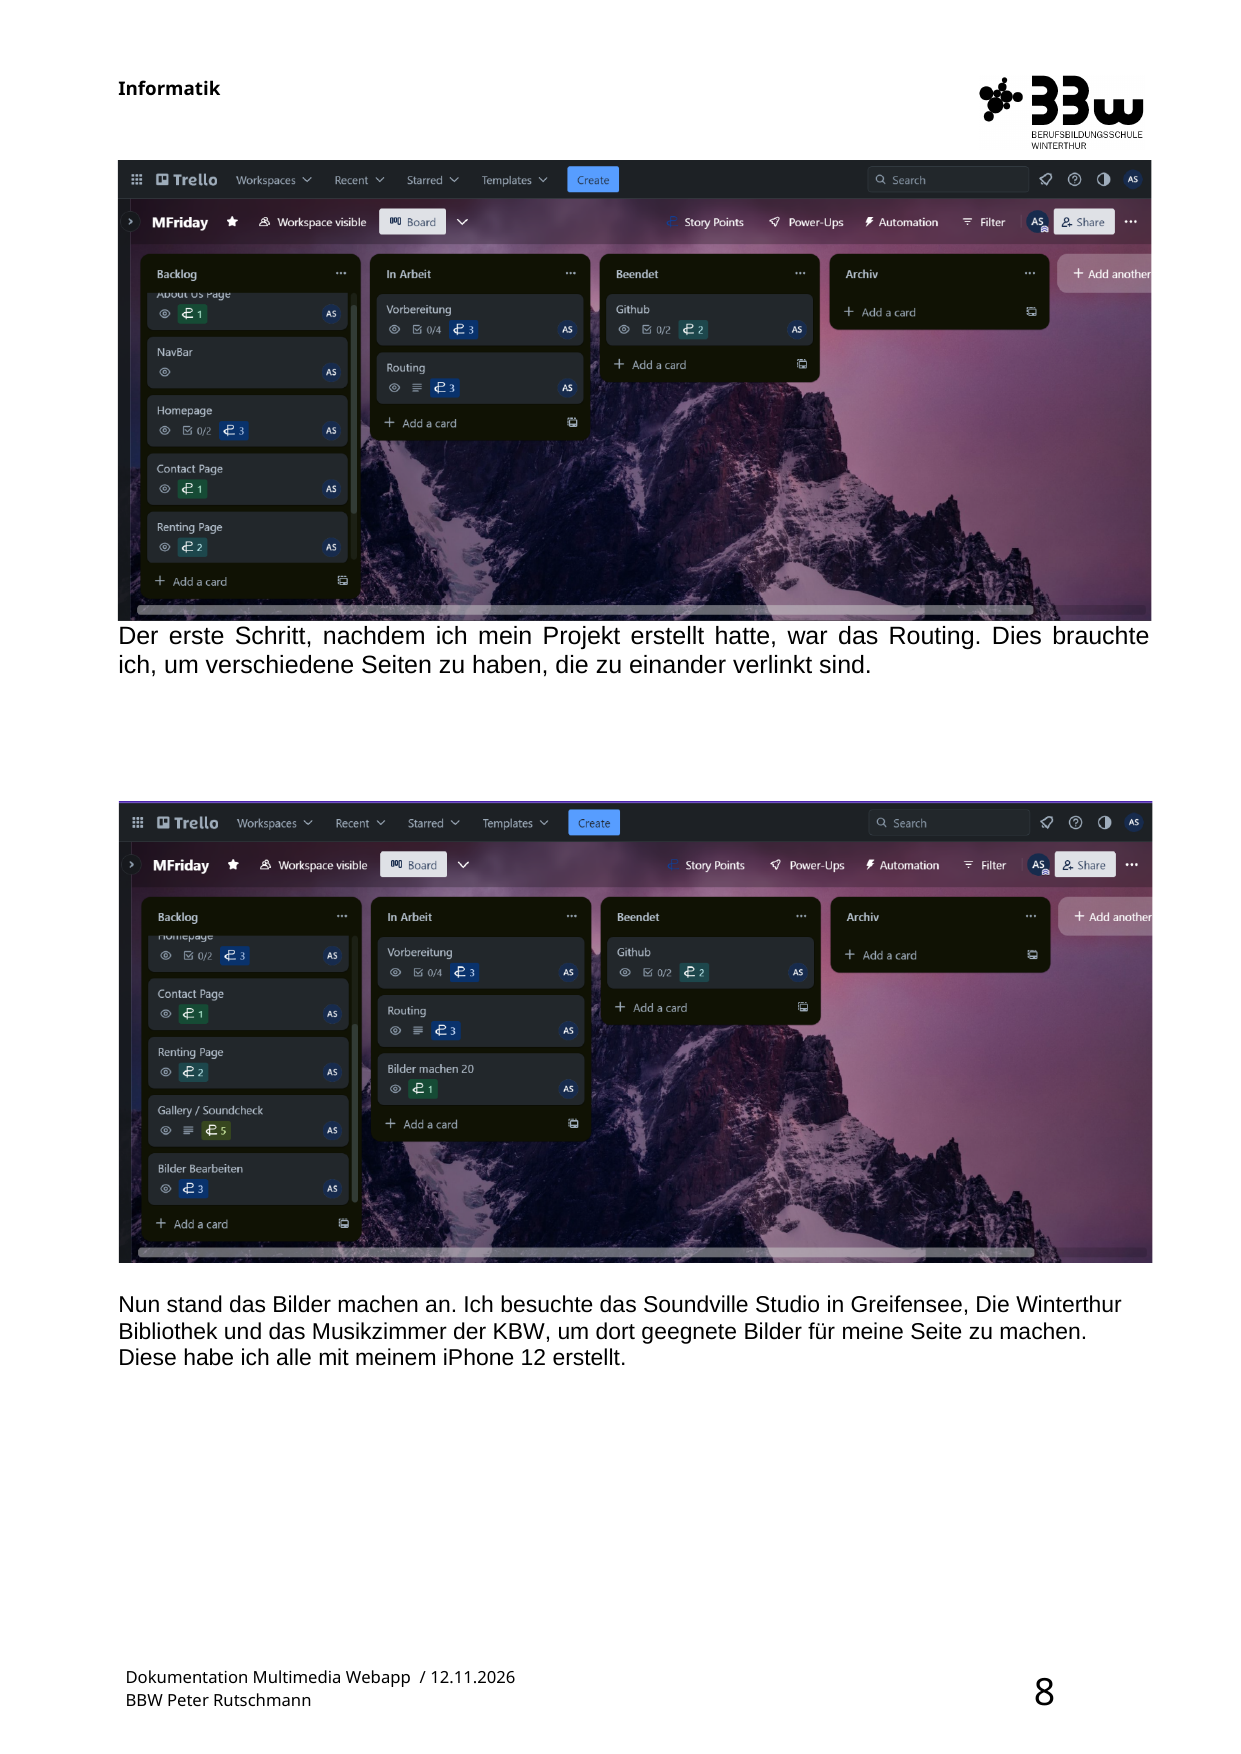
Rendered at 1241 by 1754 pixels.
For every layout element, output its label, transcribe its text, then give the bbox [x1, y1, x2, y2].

text Nun stand das Bilder machen an. Ich besuchte das Soundville Studio in Greifensee, Die Winterthur Bibliothek und das Musikzimmer der KBW, um dort geegnete Bilder für meine Seite zu machen. [118, 1291, 1152, 1344]
picture [978, 75, 1145, 150]
picture [117, 160, 1152, 621]
text Diese habe ich alle mit meinem iPhone 12 erstellt. [118, 1344, 1152, 1370]
picture [118, 801, 1153, 1263]
text Der erste Schritt, nachdem ich mein Projekt erstellt hatte, war das Routing. Dies brauchte ich, um verschiedene Seiten zu haben, die zu einander verlinkt sind. [118, 621, 1152, 678]
